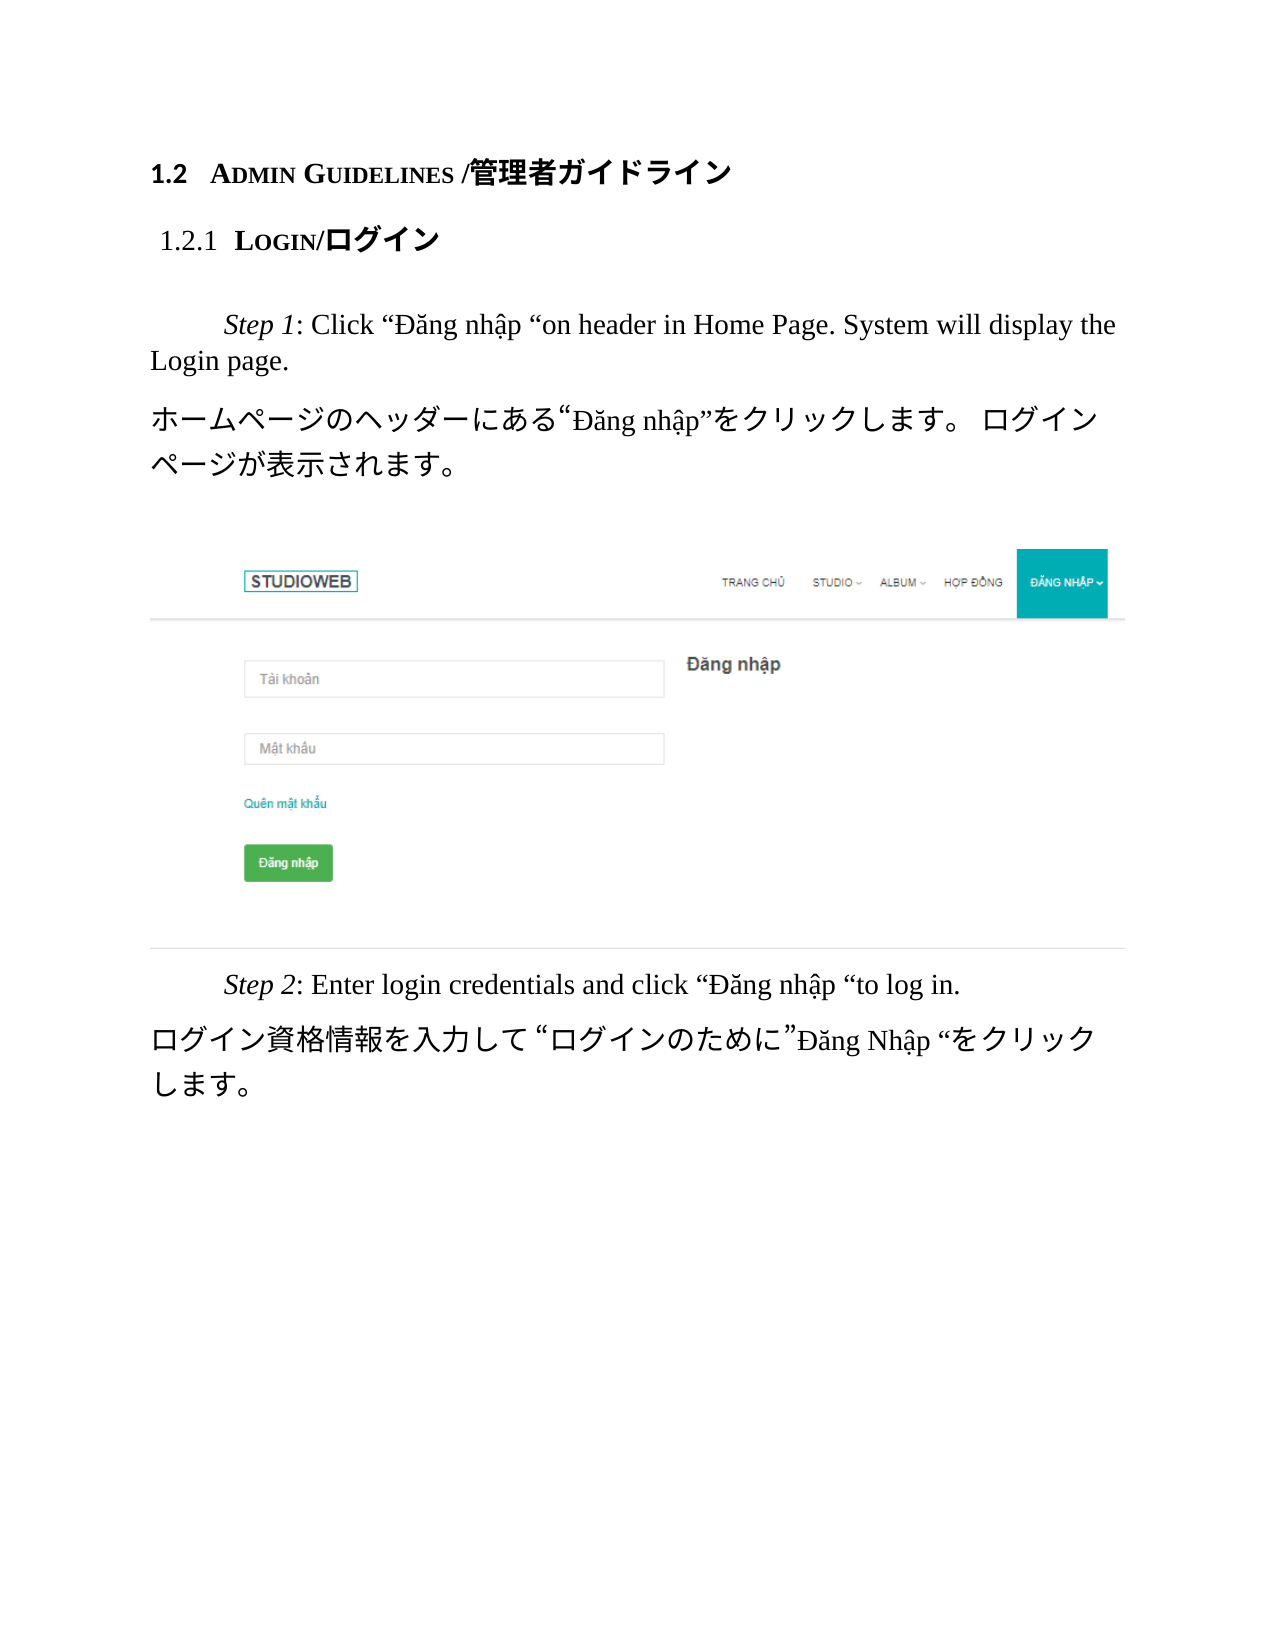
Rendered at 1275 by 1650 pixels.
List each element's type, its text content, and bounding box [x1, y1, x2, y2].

text ホームページのヘッダーにある“Đăng nhập”をクリックします。 ログインページが表示されます。 [150, 396, 1125, 484]
subtitle Login/ログイン [159, 216, 1125, 259]
text ログイン資格情報を入力して “ログインのために”Đăng Nhập “をクリックします。 [150, 1016, 1125, 1104]
picture [150, 549, 1125, 949]
text Step 1: Click “Đăng nhập “on header in Home Page. System will display the Login page. [150, 307, 1125, 377]
subtitle Admin Guidelines /管理者ガイドライン [150, 150, 1125, 192]
text Step 2: Enter login credentials and click “Đăng nhập “to log in. [150, 967, 1125, 1001]
